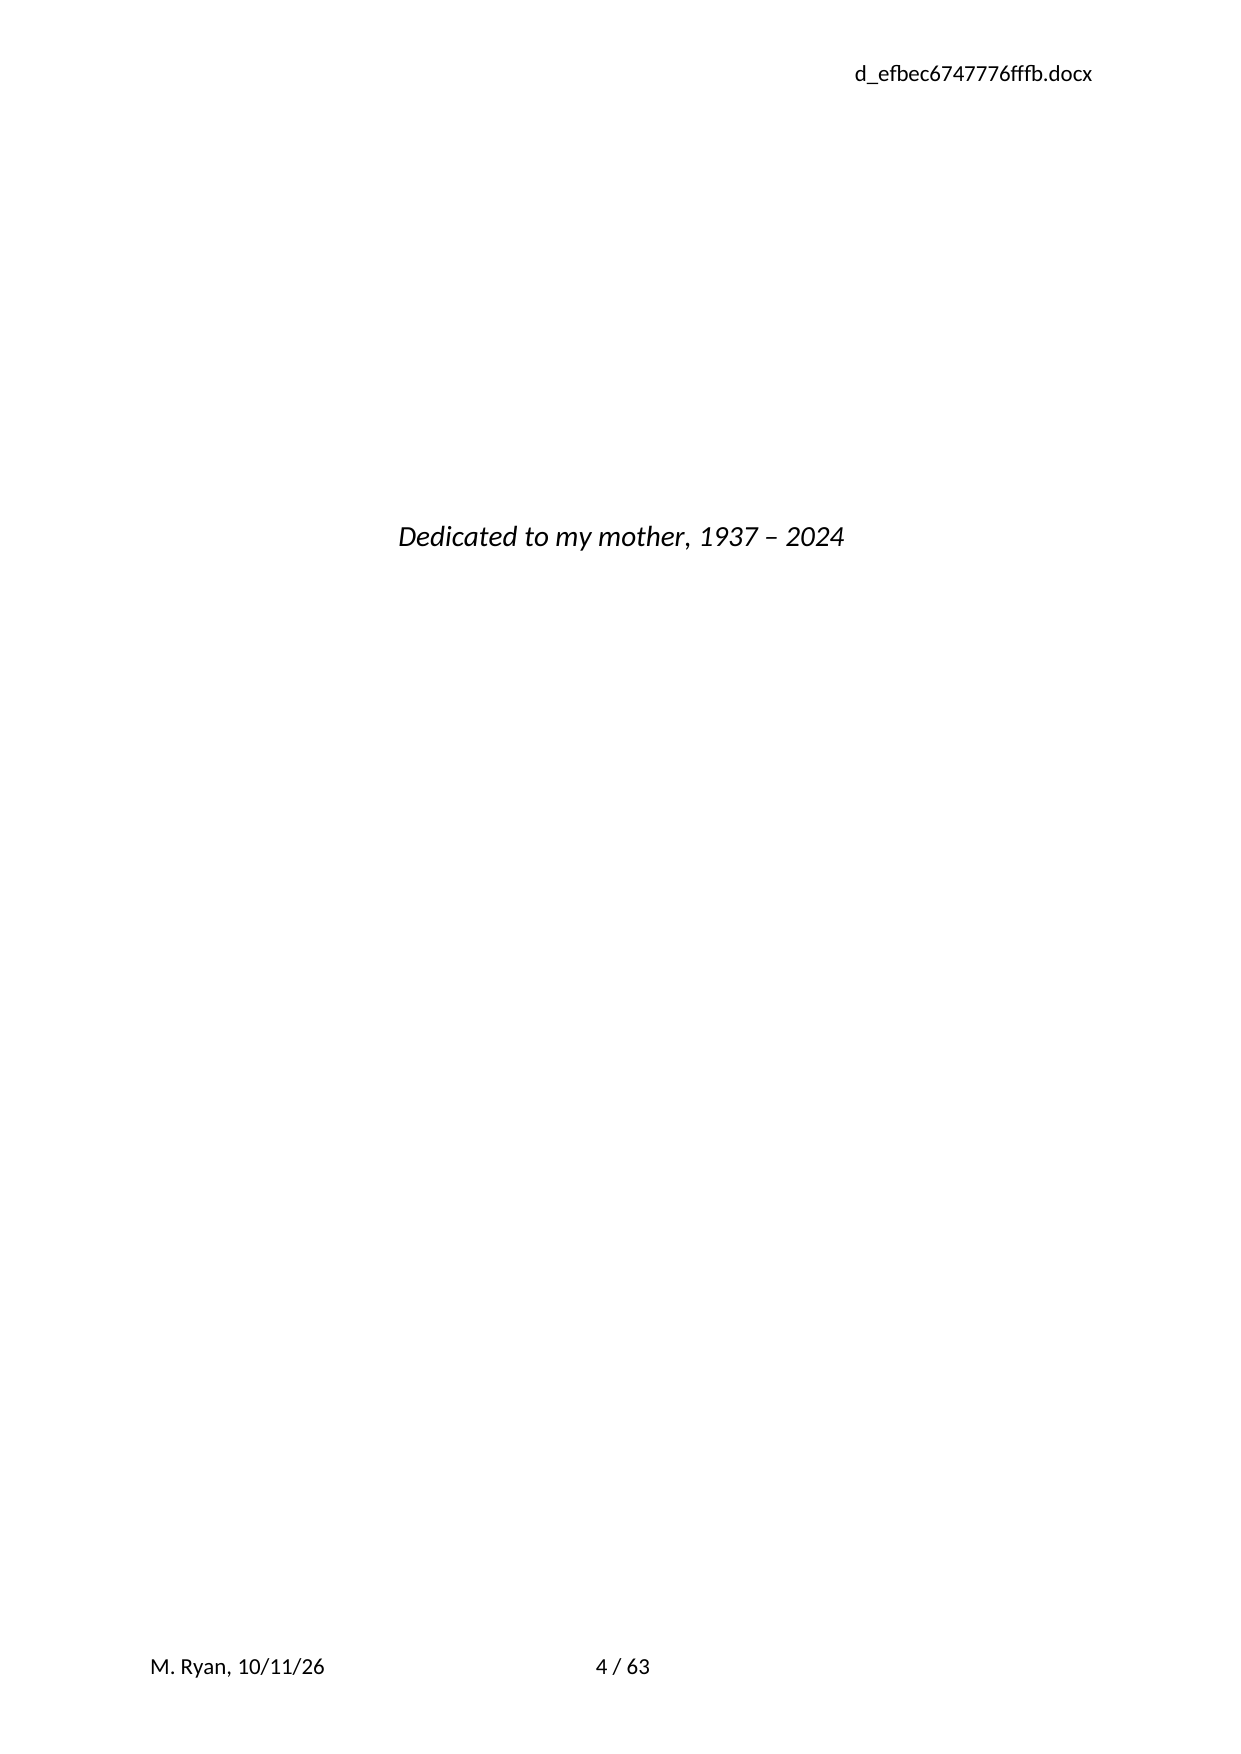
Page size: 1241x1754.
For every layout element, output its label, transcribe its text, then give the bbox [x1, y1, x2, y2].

text Dedicated to my mother, 1937 – 2024 [150, 518, 1092, 554]
